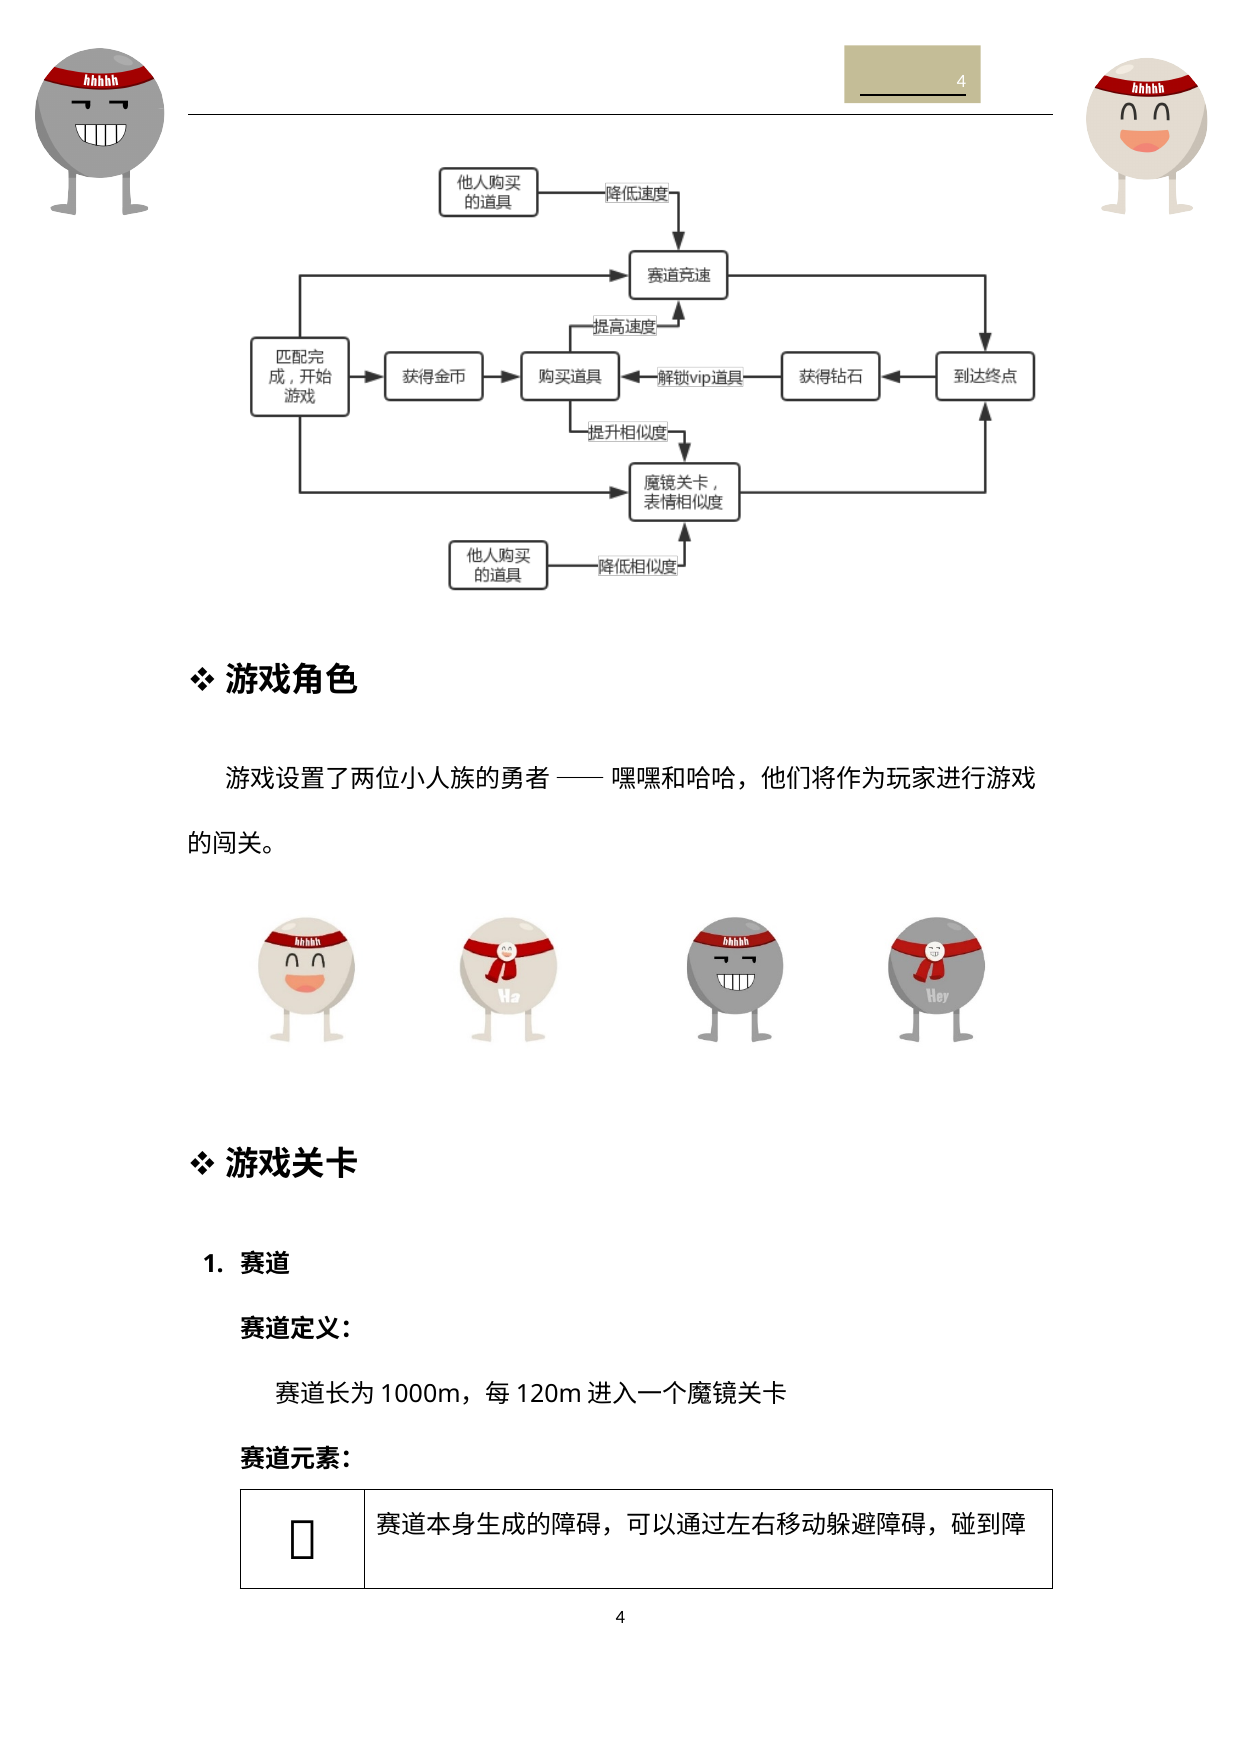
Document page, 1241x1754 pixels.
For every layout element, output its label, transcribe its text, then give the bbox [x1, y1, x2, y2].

list 赛道定义： [240, 1294, 1053, 1359]
picture [21, 35, 188, 235]
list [240, 162, 1053, 617]
picture [1045, 21, 1241, 236]
subtitle 游戏关卡 [187, 1129, 1053, 1194]
picture [187, 874, 1044, 1090]
text 游戏设置了两位小人族的勇者 —— 嘿嘿和哈哈，他们将作为玩家进行游戏的闯关。 [187, 744, 1053, 874]
subtitle 游戏角色 [187, 644, 1053, 709]
picture [239, 162, 1042, 594]
list 赛道元素： [240, 1424, 1053, 1489]
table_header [365, 1490, 1052, 1587]
list 赛道长为1000m，每120m进入一个魔镜关卡 [240, 1359, 1053, 1424]
table_header [241, 1490, 364, 1587]
list 赛道 [202, 1229, 1053, 1294]
